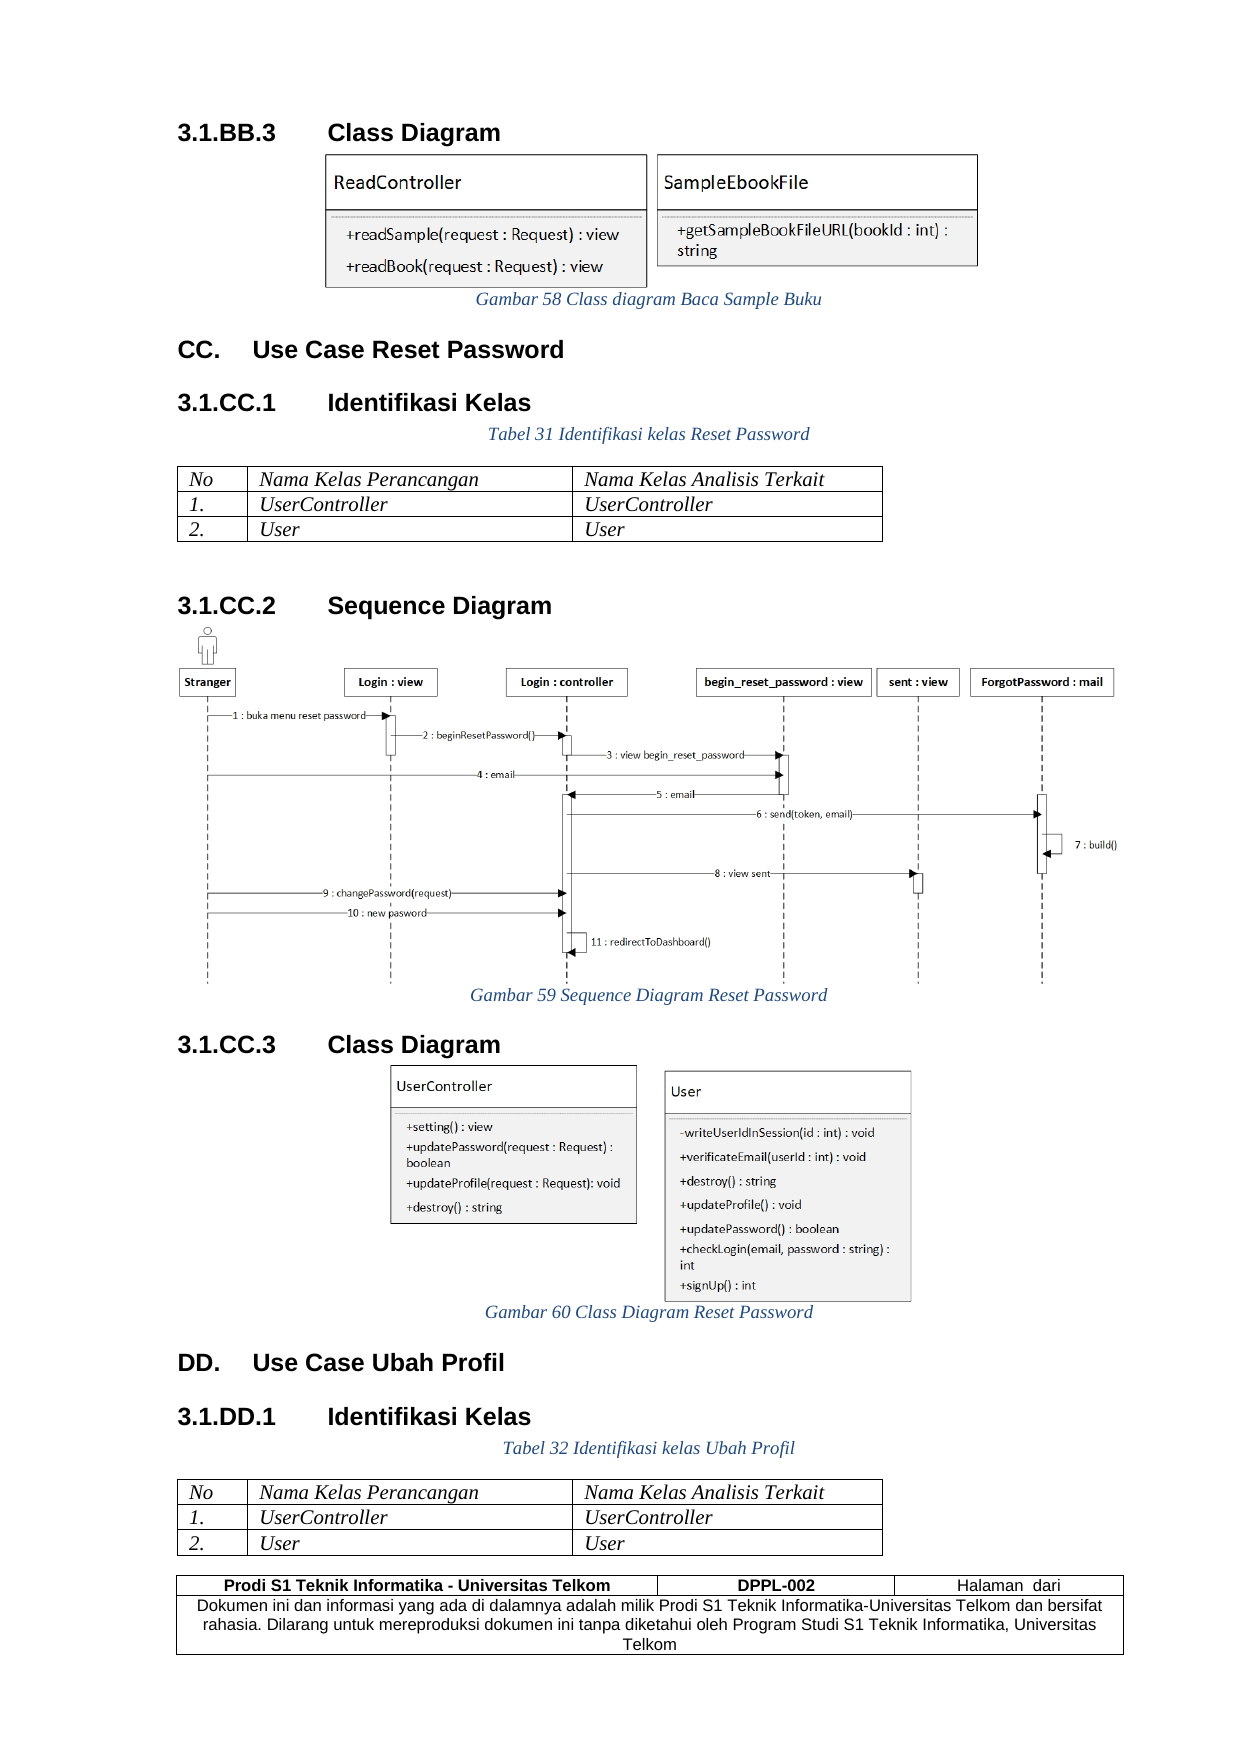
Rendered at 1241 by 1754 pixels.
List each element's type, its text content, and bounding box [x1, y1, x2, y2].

picture [317, 153, 983, 288]
text Gambar 59 Sequence Diagram Reset Password [177, 984, 1122, 1005]
subtitle Class Diagram [177, 1030, 1122, 1059]
table_cell 2. [178, 517, 247, 541]
table_cell UserController [573, 492, 882, 516]
picture [387, 1065, 912, 1302]
table_header Nama Kelas Perancangan [248, 1480, 572, 1504]
table_header Nama Kelas Analisis Terkait [573, 1480, 882, 1504]
table_cell User [573, 517, 882, 541]
table_cell 2. [178, 1530, 247, 1554]
subtitle Use Case Ubah Profil [177, 1348, 1122, 1377]
text Gambar 60 Class Diagram Reset Password [177, 1301, 1122, 1323]
subtitle Identifikasi Kelas [177, 388, 1122, 417]
table_cell 1. [178, 492, 247, 516]
table_cell UserController [248, 1505, 572, 1529]
table_cell User [248, 1530, 572, 1554]
subtitle Class Diagram [177, 118, 1122, 147]
table_cell UserController [248, 492, 572, 516]
table_cell 1. [178, 1505, 247, 1529]
subtitle Identifikasi Kelas [177, 1402, 1122, 1431]
subtitle Use Case Reset Password [177, 334, 1122, 363]
table_header No [178, 467, 247, 491]
text Gambar 58 Class diagram Baca Sample Buku [177, 288, 1122, 309]
table_header Nama Kelas Perancangan [248, 467, 572, 491]
text Tabel 31 Identifikasi kelas Reset Password [177, 423, 1122, 445]
table_header No [178, 1480, 247, 1504]
table_cell User [248, 517, 572, 541]
picture [177, 626, 1123, 984]
table_cell User [573, 1530, 882, 1554]
table_header Nama Kelas Analisis Terkait [573, 467, 882, 491]
table_cell UserController [573, 1505, 882, 1529]
text Tabel 32 Identifikasi kelas Ubah Profil [177, 1437, 1122, 1458]
subtitle Sequence Diagram [177, 591, 1122, 620]
